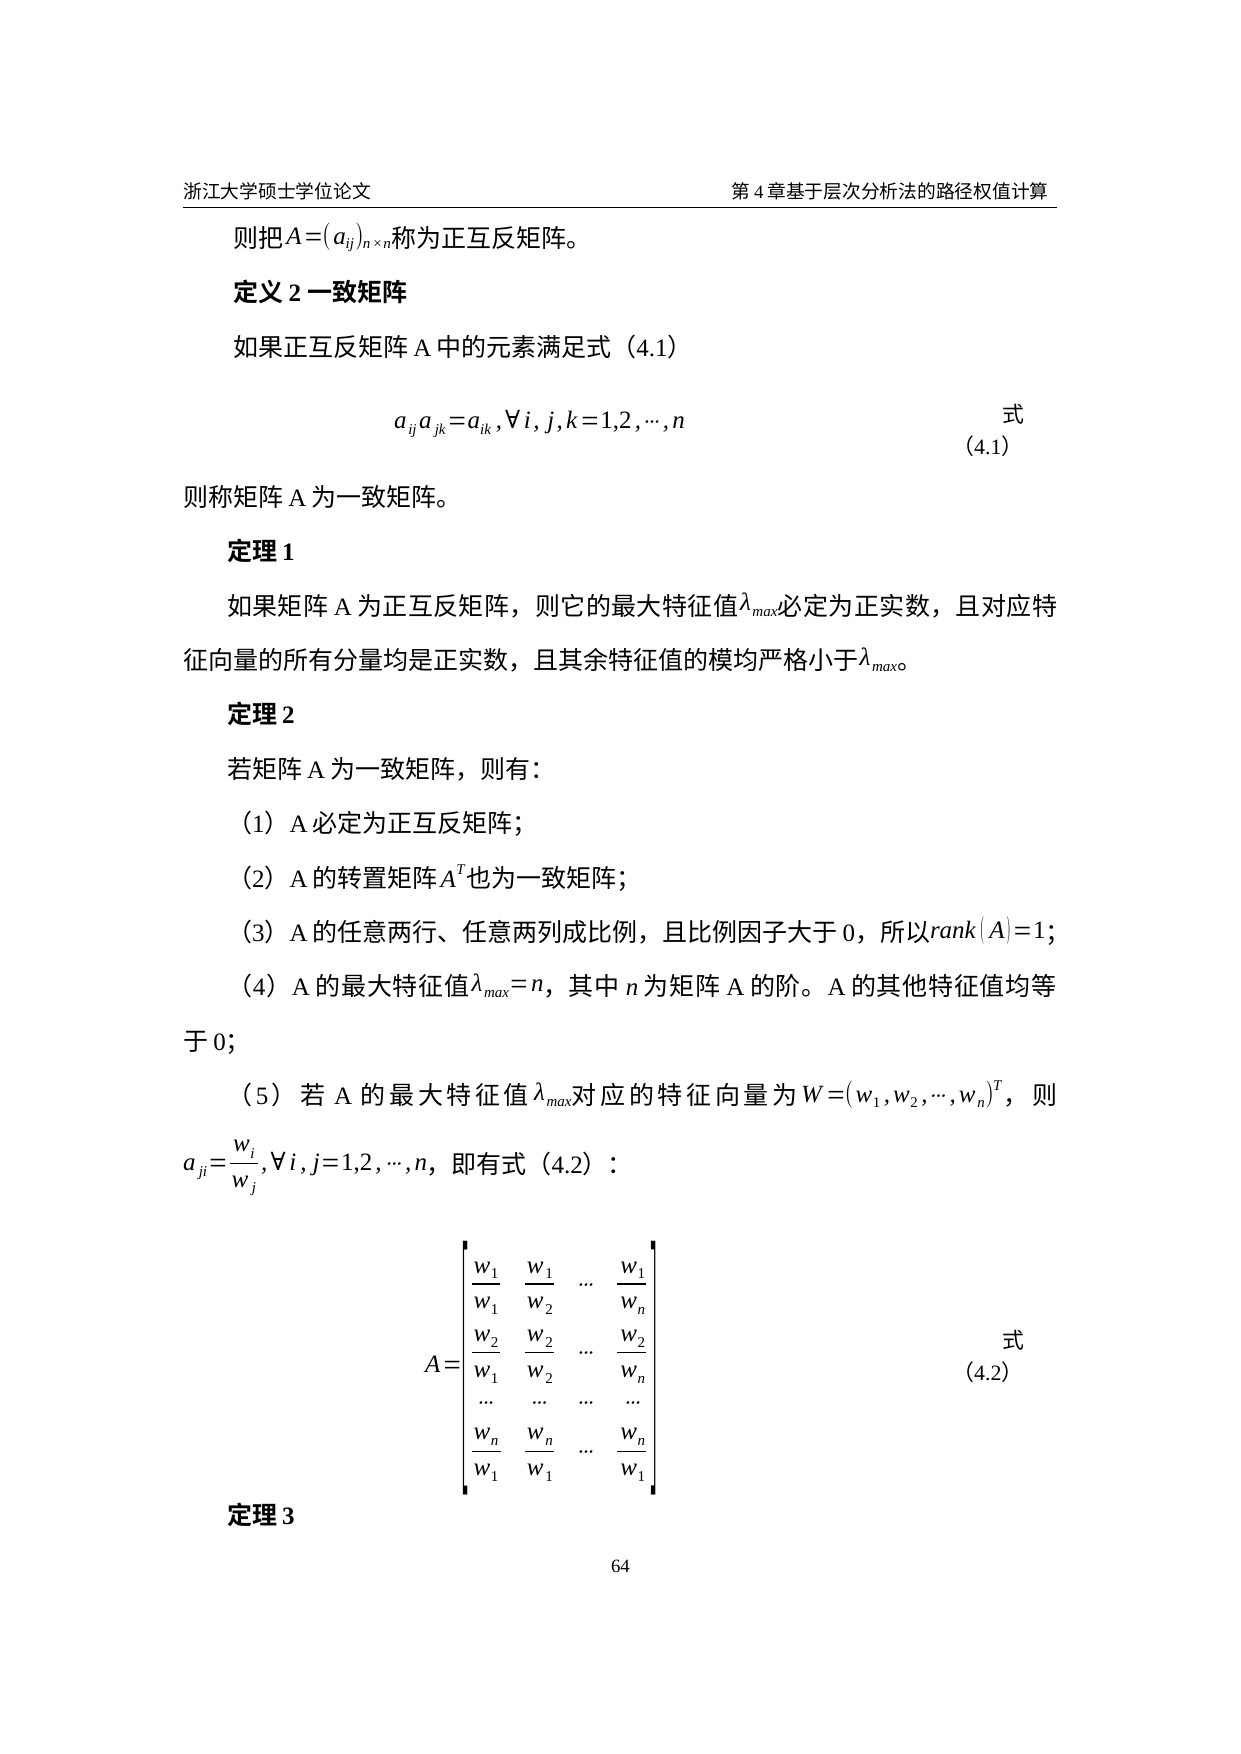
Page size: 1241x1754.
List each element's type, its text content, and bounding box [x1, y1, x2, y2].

text 则称矩阵A为一致矩阵。 [183, 477, 1057, 514]
table_header [172, 382, 907, 477]
table_header 式（4.1） [907, 382, 1068, 477]
text 则把称为正互反矩阵。 [183, 218, 1057, 255]
text （4）A的最大特征值，其中n为矩阵A的阶。A的其他特征值均等于0； [183, 967, 1057, 1057]
text 定义2 一致矩阵 [183, 273, 1057, 309]
text （2）A的转置矩阵也为一致矩阵； [183, 858, 1057, 894]
text （5）若A的最大特征值对应的特征向量为，则，即有式（4.2）： [183, 1076, 1057, 1196]
table_header 式（4.2） [907, 1215, 1068, 1496]
text 若矩阵A为一致矩阵，则有： [183, 749, 1057, 786]
text 如果矩阵A为正互反矩阵，则它的最大特征值必定为正实数，且对应特征向量的所有分量均是正实数，且其余特征值的模均严格小于。 [183, 586, 1057, 677]
text 定理3 [183, 1496, 1057, 1532]
text （3）A的任意两行、任意两列成比例，且比例因子大于0，所以； [183, 912, 1057, 949]
text 定理2 [183, 695, 1057, 731]
text 定理1 [183, 532, 1057, 568]
text 如果正互反矩阵A中的元素满足式（4.1） [183, 327, 1057, 363]
table_header [172, 1215, 907, 1496]
text （1）A必定为正互反矩阵； [183, 804, 1057, 840]
